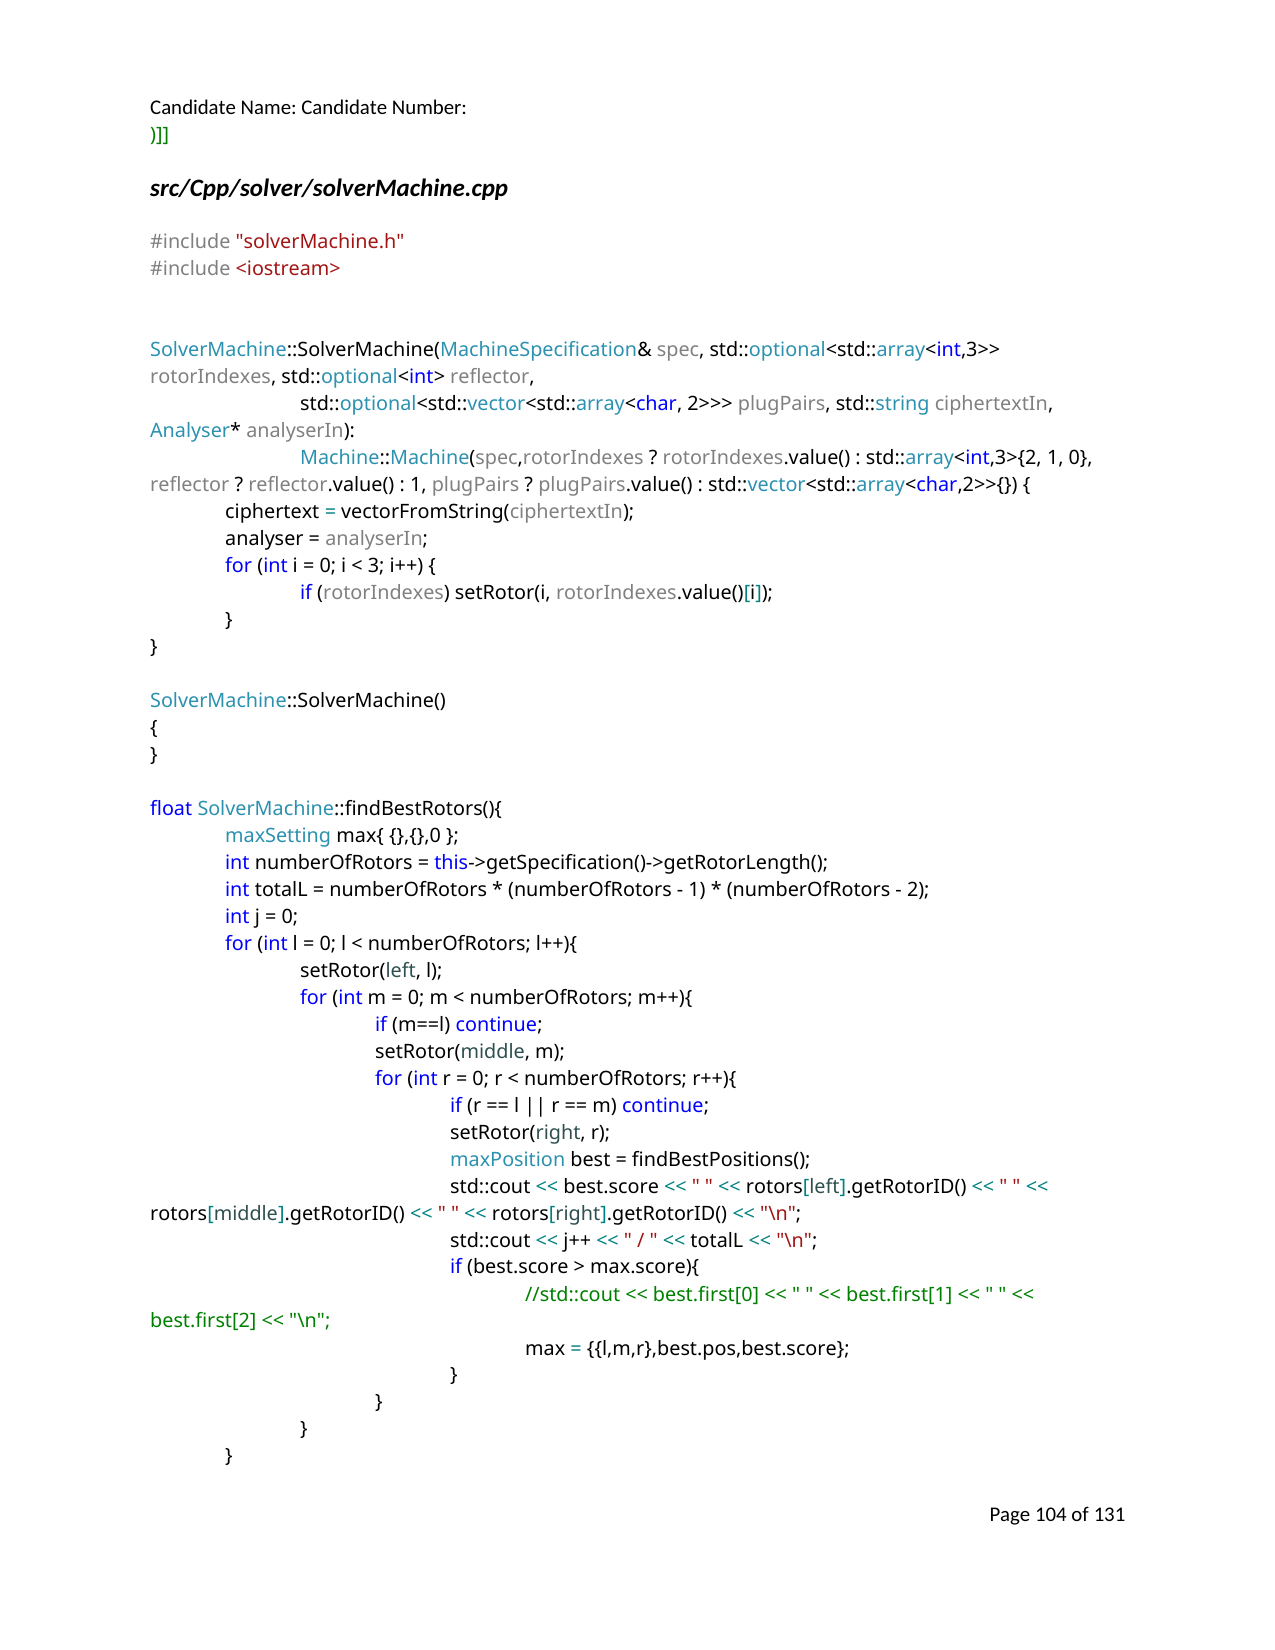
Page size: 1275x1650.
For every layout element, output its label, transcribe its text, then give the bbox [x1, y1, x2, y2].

text SolverMachine::SolverMachine(MachineSpecification& spec, std::optional<std::array<int,3>> rotorIndexes, std::optional<int> reflector, [150, 336, 1125, 389]
text ciphertext = vectorFromString(ciphertextIn); [150, 497, 1125, 524]
text std::cout << j++ << " / " << totalL << "\n"; [150, 1226, 1125, 1253]
text } [150, 632, 1125, 659]
text } [150, 1361, 1125, 1388]
text SolverMachine::SolverMachine() [150, 686, 1125, 713]
text int totalL = numberOfRotors * (numberOfRotors - 1) * (numberOfRotors - 2); [150, 875, 1125, 902]
text maxSetting max{ {},{},0 }; [150, 821, 1125, 848]
text maxPosition best = findBestPositions(); [150, 1145, 1125, 1172]
text setRotor(middle, m); [150, 1037, 1125, 1064]
text Machine::Machine(spec,rotorIndexes ? rotorIndexes.value() : std::array<int,3>{2, 1, 0}, reflector ? reflector.value() : 1, plugPairs ? plugPairs.value() : std::vector<std::array<char,2>>{}) { [150, 443, 1125, 497]
text for (int r = 0; r < numberOfRotors; r++){ [150, 1064, 1125, 1091]
text } [150, 1388, 1125, 1415]
text int j = 0; [150, 902, 1125, 929]
text float SolverMachine::findBestRotors(){ [150, 794, 1125, 821]
text if (best.score > max.score){ [150, 1253, 1125, 1280]
text max = {{l,m,r},best.pos,best.score}; [150, 1334, 1125, 1361]
text int numberOfRotors = this->getSpecification()->getRotorLength(); [150, 848, 1125, 875]
text src/Cpp/solver/solverMachine.cpp [150, 172, 1125, 202]
text } [150, 605, 1125, 632]
text #include <iostream> [150, 254, 1125, 282]
text std::optional<std::vector<std::array<char, 2>>> plugPairs, std::string ciphertextIn, Analyser* analyserIn): [150, 389, 1125, 443]
text setRotor(right, r); [150, 1118, 1125, 1145]
text setRotor(left, l); [150, 956, 1125, 983]
text analyser = analyserIn; [150, 524, 1125, 551]
text } [150, 1415, 1125, 1442]
text for (int i = 0; i < 3; i++) { [150, 551, 1125, 578]
text if (rotorIndexes) setRotor(i, rotorIndexes.value()[i]); [150, 578, 1125, 605]
text #include "solverMachine.h" [150, 228, 1125, 254]
text if (m==l) continue; [150, 1010, 1125, 1037]
text )]] [150, 120, 1125, 147]
text //std::cout << best.first[0] << " " << best.first[1] << " " << best.first[2] << "\n"; [150, 1280, 1125, 1334]
text } [150, 1442, 1125, 1469]
text { [150, 713, 1125, 740]
text for (int m = 0; m < numberOfRotors; m++){ [150, 983, 1125, 1010]
text std::cout << best.score << " " << rotors[left].getRotorID() << " " << rotors[middle].getRotorID() << " " << rotors[right].getRotorID() << "\n"; [150, 1172, 1125, 1226]
text } [150, 740, 1125, 767]
text if (r == l || r == m) continue; [150, 1091, 1125, 1118]
text for (int l = 0; l < numberOfRotors; l++){ [150, 929, 1125, 956]
